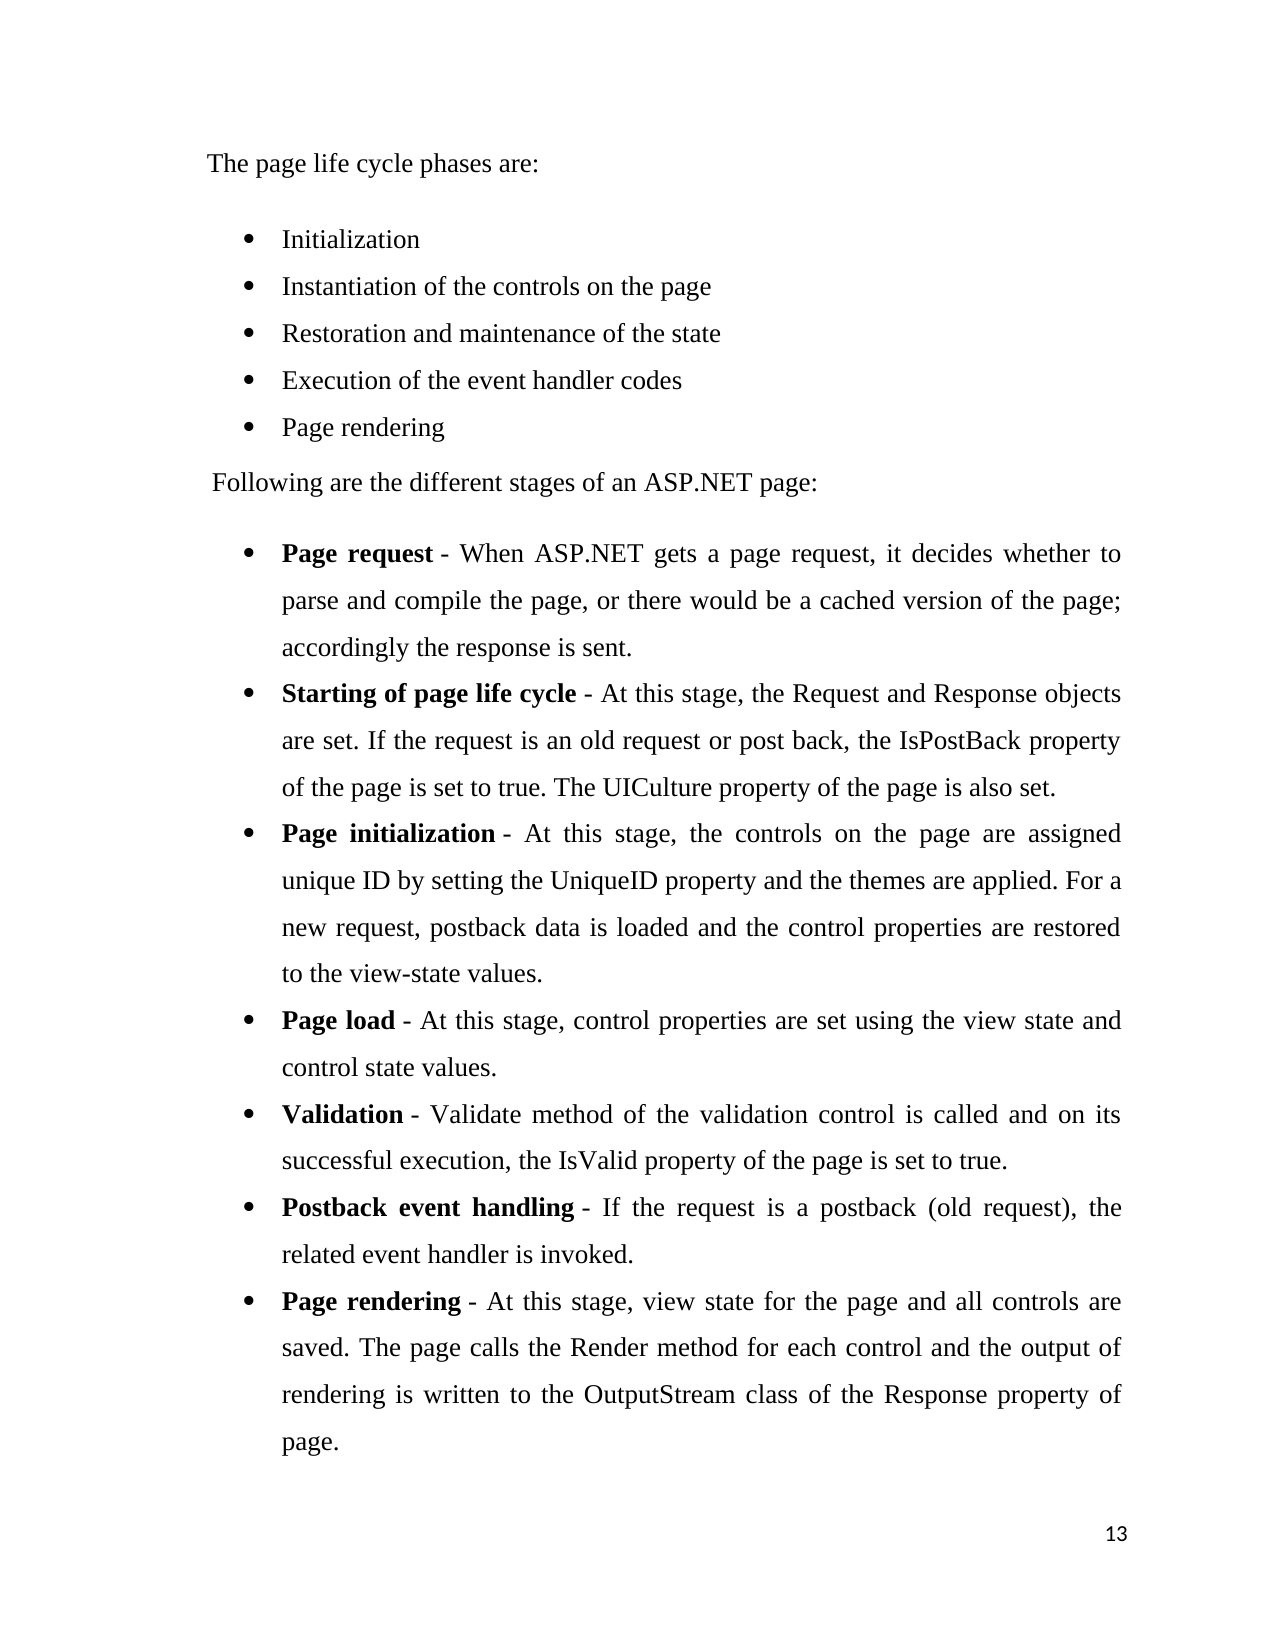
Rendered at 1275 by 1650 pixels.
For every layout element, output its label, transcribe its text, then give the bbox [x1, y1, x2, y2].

list Starting of page life cycle - At this stage, the Request and Response objects are set. If the request is an old request or post back, the IsPostBack property of the page is set to true. The UICulture property of the page is also set. [244, 677, 1122, 802]
list Postback event handling - If the request is a postback (old request), the related event handler is invoked. [244, 1191, 1122, 1269]
list Execution of the event handler codes [244, 364, 1127, 395]
list Initialization [244, 223, 1127, 255]
text The page life cycle phases are: [207, 148, 1122, 179]
list Page request - When ASP.NET gets a page request, it decides whether to parse and compile the page, or there would be a cached version of the page; accordingly the response is sent. [244, 537, 1122, 662]
list Instantiation of the controls on the page [244, 270, 1127, 302]
list Restoration and maintenance of the state [244, 317, 1127, 348]
text Following are the different stages of an ASP.NET page: [212, 466, 1122, 497]
list Page initialization - At this stage, the controls on the page are assigned unique ID by setting the UniqueID property and the themes are applied. For a new request, postback data is loaded and the control properties are restored to the view-state values. [244, 817, 1122, 989]
list Page rendering - At this stage, view state for the page and all controls are saved. The page calls the Render method for each control and the output of rendering is written to the OutputStream class of the Response property of page. [244, 1284, 1122, 1456]
list Page load - At this stage, control properties are set using the view state and control state values. [244, 1004, 1122, 1082]
list Page rendering [244, 411, 1127, 442]
list Validation - Validate method of the validation control is called and on its successful execution, the IsValid property of the page is set to true. [244, 1098, 1122, 1176]
